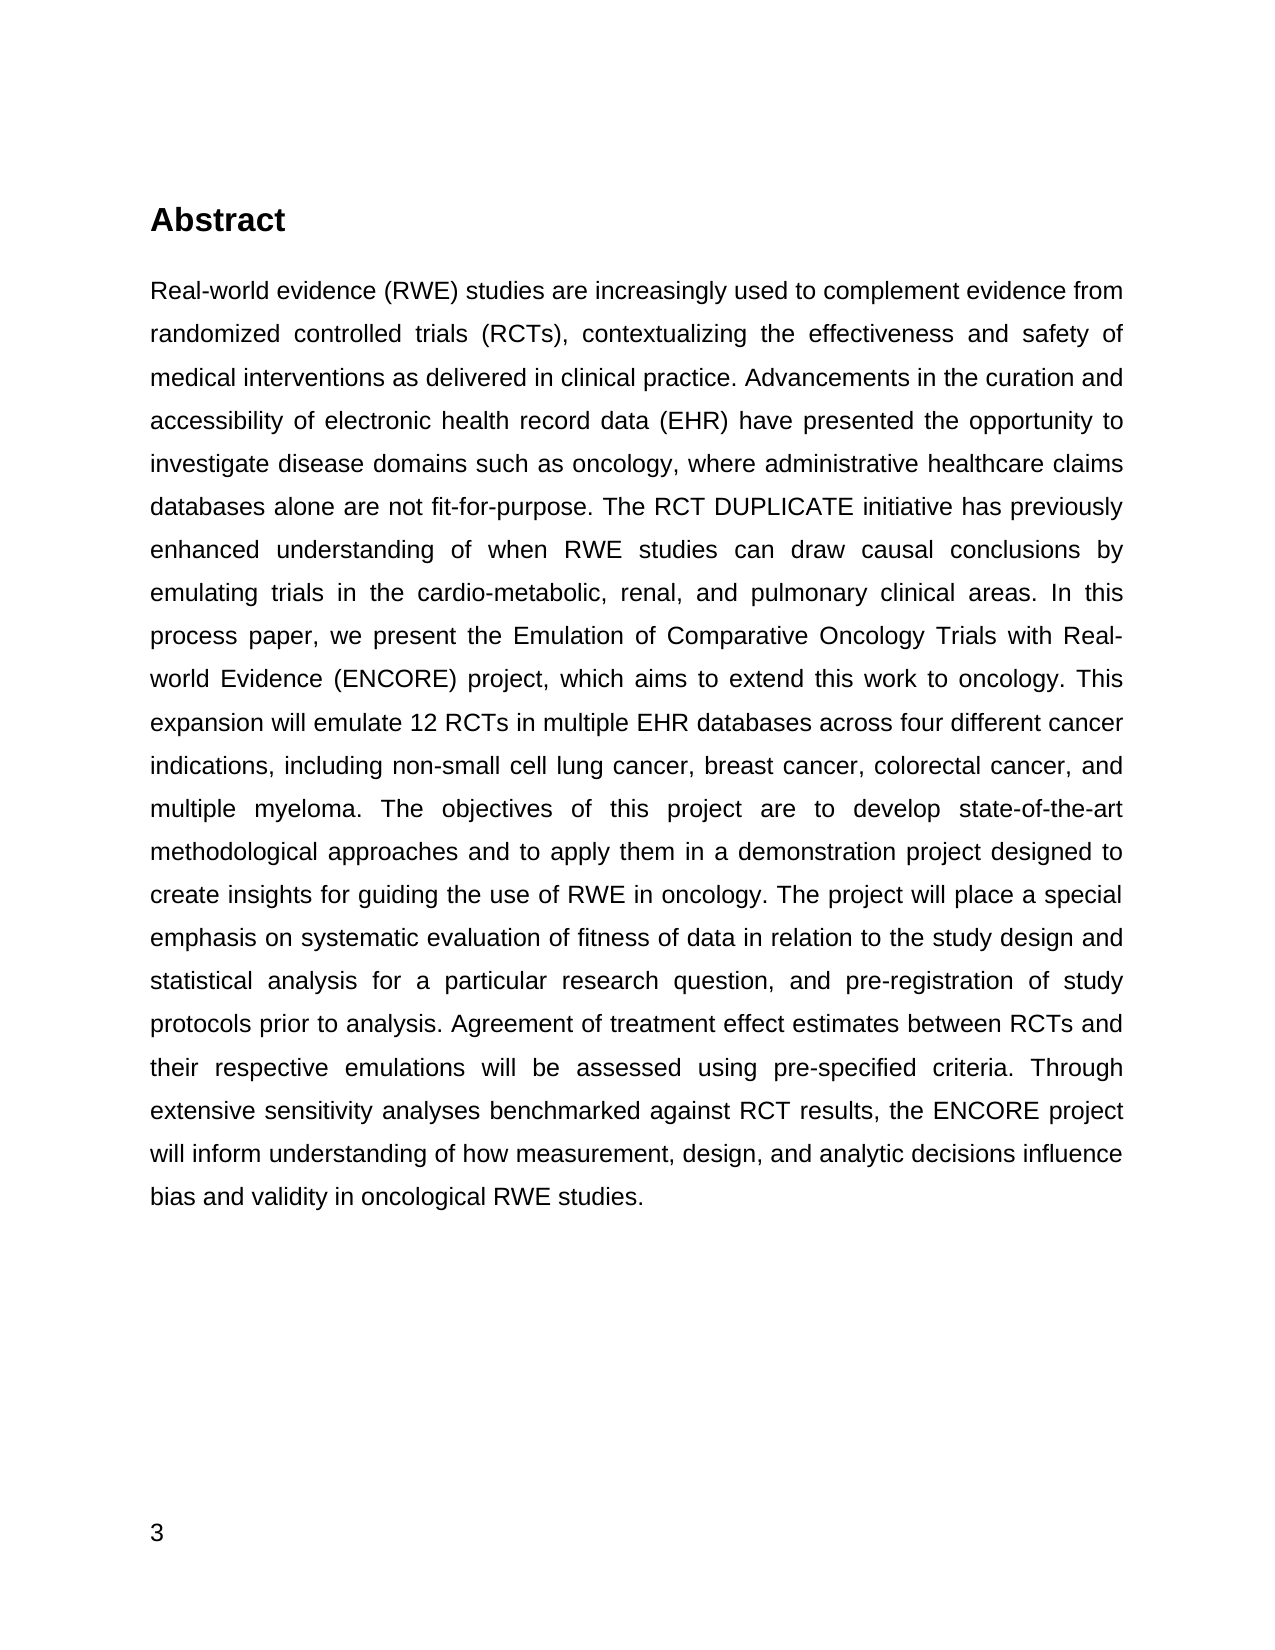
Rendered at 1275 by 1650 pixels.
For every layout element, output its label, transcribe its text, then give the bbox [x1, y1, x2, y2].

subtitle Abstract [150, 200, 1125, 238]
text Real-world evidence (RWE) studies are increasingly used to complement evidence from randomized controlled trials (RCTs), contextualizing the effectiveness and safety of medical interventions as delivered in clinical practice. Advancements in the curation and accessibility of electronic health record data (EHR) have presented the opportunity to investigate disease domains such as oncology, where administrative healthcare claims databases alone are not fit-for-purpose. The RCT DUPLICATE initiative has previously enhanced understanding of when RWE studies can draw causal conclusions by emulating trials in the cardio-metabolic, renal, and pulmonary clinical areas. In this process paper, we present the Emulation of Comparative Oncology Trials with Real-world Evidence (ENCORE) project, which aims to extend this work to oncology. This expansion will emulate 12 RCTs in multiple EHR databases across four different cancer indications, including non-small cell lung cancer, breast cancer, colorectal cancer, and multiple myeloma. The objectives of this project are to develop state-of-the-art methodological approaches and to apply them in a demonstration project designed to create insights for guiding the use of RWE in oncology. The project will place a special emphasis on systematic evaluation of fitness of data in relation to the study design and statistical analysis for a particular research question, and pre-registration of study protocols prior to analysis. Agreement of treatment effect estimates between RCTs and their respective emulations will be assessed using pre-specified criteria. Through extensive sensitivity analyses benchmarked against RCT results, the ENCORE project will inform understanding of how measurement, design, and analytic decisions influence bias and validity in oncological RWE studies. [150, 276, 1125, 1211]
